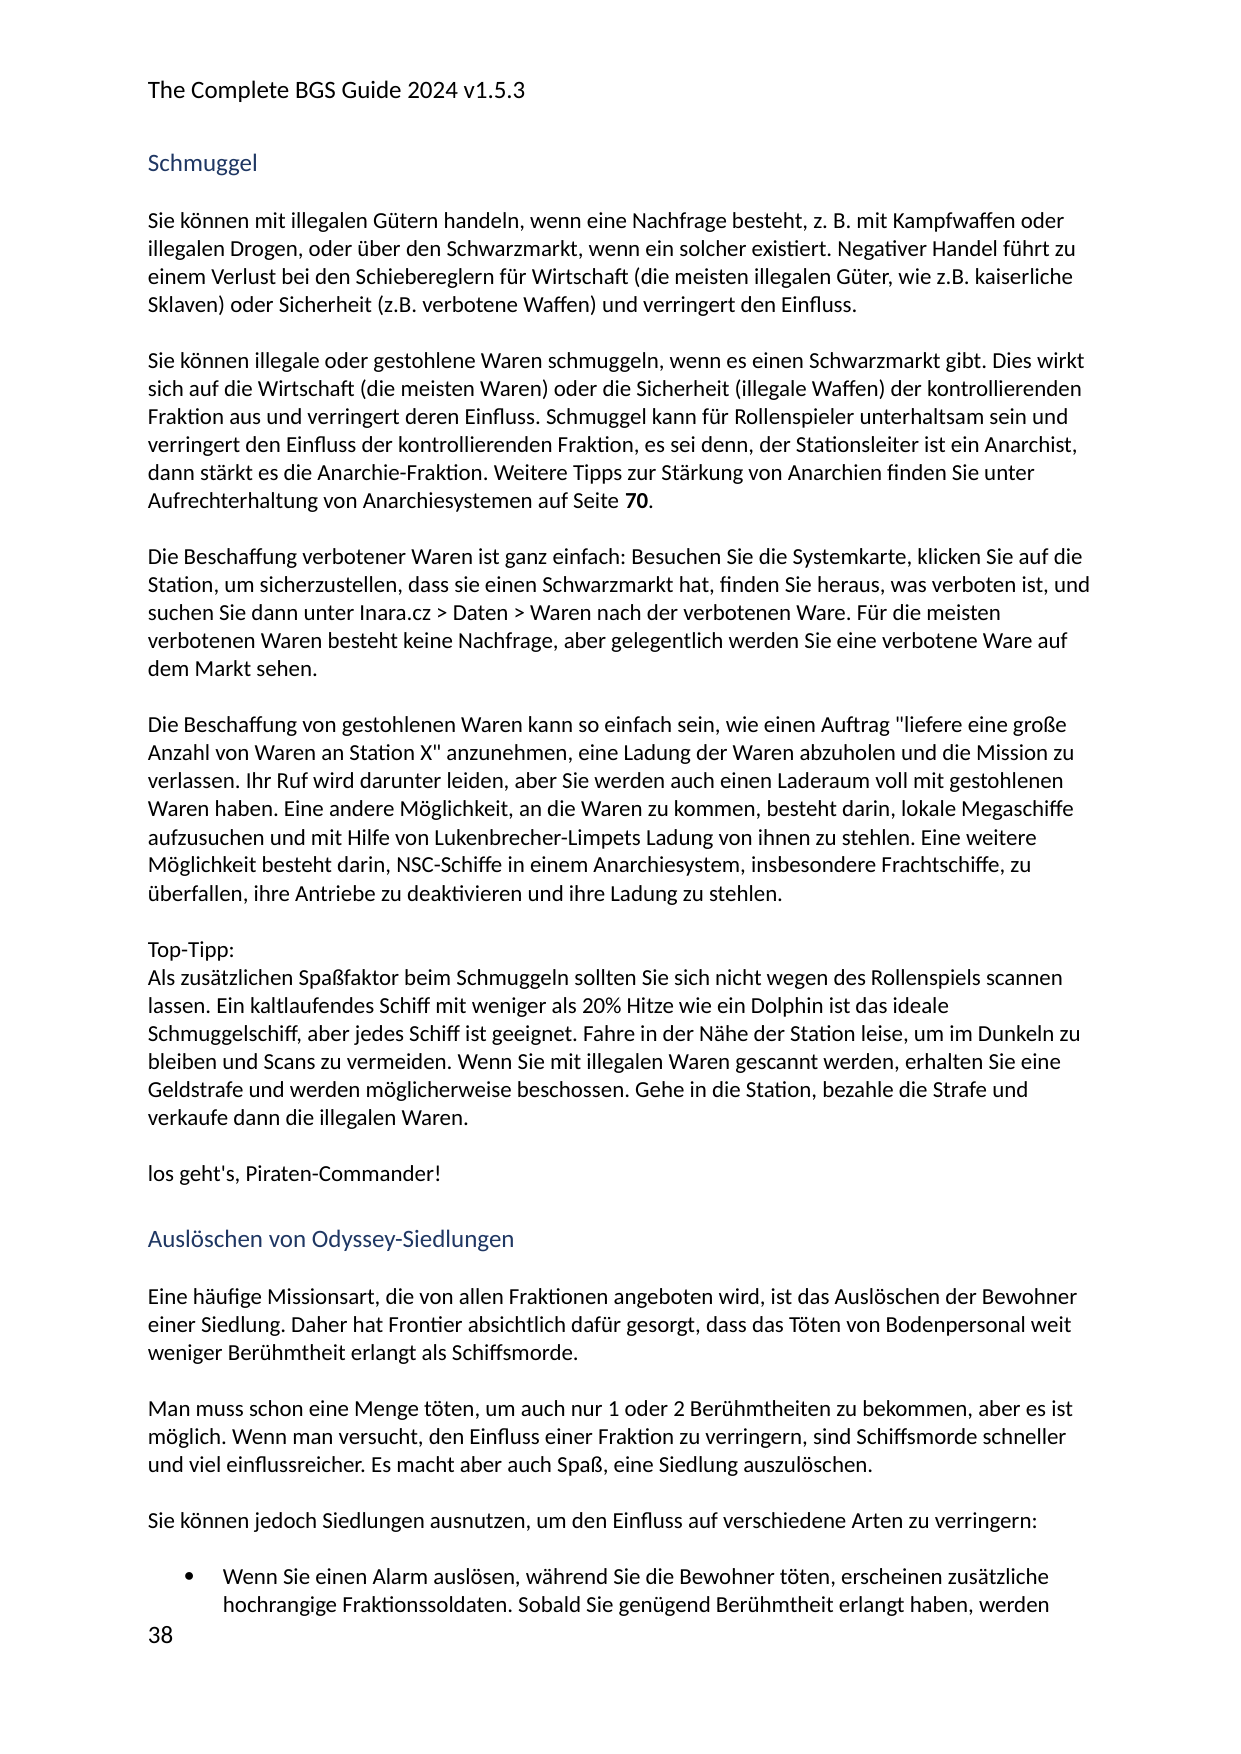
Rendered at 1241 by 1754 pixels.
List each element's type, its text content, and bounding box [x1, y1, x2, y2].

text Sie können jedoch Siedlungen ausnutzen, um den Einfluss auf verschiedene Arten zu verringern: [148, 1506, 1093, 1534]
text Als zusätzlichen Spaßfaktor beim Schmuggeln sollten Sie sich nicht wegen des Rollenspiels scannen lassen. Ein kaltlaufendes Schiff mit weniger als 20% Hitze wie ein Dolphin ist das ideale Schmuggelschiff, aber jedes Schiff ist geeignet. Fahre in der Nähe der Station leise, um im Dunkeln zu bleiben und Scans zu vermeiden. Wenn Sie mit illegalen Waren gescannt werden, erhalten Sie eine Geldstrafe und werden möglicherweise beschossen. Gehe in die Station, bezahle die Strafe und verkaufe dann die illegalen Waren. [148, 963, 1093, 1131]
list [185, 1562, 1093, 1618]
text Eine häufige Missionsart, die von allen Fraktionen angeboten wird, ist das Auslöschen der Bewohner einer Siedlung. Daher hat Frontier absichtlich dafür gesorgt, dass das Töten von Bodenpersonal weit weniger Berühmtheit erlangt als Schiffsmorde. [148, 1282, 1093, 1366]
text Top-Tipp: [148, 935, 1093, 963]
text los geht's, Piraten-Commander! [148, 1159, 1093, 1187]
subtitle Auslöschen von Odyssey-Siedlungen [148, 1223, 1093, 1254]
text Sie können illegale oder gestohlene Waren schmuggeln, wenn es einen Schwarzmarkt gibt. Dies wirkt sich auf die Wirtschaft (die meisten Waren) oder die Sicherheit (illegale Waffen) der kontrollierenden Fraktion aus und verringert deren Einfluss. Schmuggel kann für Rollenspieler unterhaltsam sein und verringert den Einfluss der kontrollierenden Fraktion, es sei denn, der Stationsleiter ist ein Anarchist, dann stärkt es die Anarchie-Fraktion. Weitere Tipps zur Stärkung von Anarchien finden Sie unter Aufrechterhaltung von Anarchiesystemen auf Seite 68. [148, 346, 1093, 514]
text Man muss schon eine Menge töten, um auch nur 1 oder 2 Berühmtheiten zu bekommen, aber es ist möglich. Wenn man versucht, den Einfluss einer Fraktion zu verringern, sind Schiffsmorde schneller und viel einflussreicher. Es macht aber auch Spaß, eine Siedlung auszulöschen. [148, 1394, 1093, 1478]
text Die Beschaffung verbotener Waren ist ganz einfach: Besuchen Sie die Systemkarte, klicken Sie auf die Station, um sicherzustellen, dass sie einen Schwarzmarkt hat, finden Sie heraus, was verboten ist, und suchen Sie dann unter Inara.cz > Daten > Waren nach der verbotenen Ware. Für die meisten verbotenen Waren besteht keine Nachfrage, aber gelegentlich werden Sie eine verbotene Ware auf dem Markt sehen. [148, 542, 1093, 682]
text Die Beschaffung von gestohlenen Waren kann so einfach sein, wie einen Auftrag "liefere eine große Anzahl von Waren an Station X" anzunehmen, eine Ladung der Waren abzuholen und die Mission zu verlassen. Ihr Ruf wird darunter leiden, aber Sie werden auch einen Laderaum voll mit gestohlenen Waren haben. Eine andere Möglichkeit, an die Waren zu kommen, besteht darin, lokale Megaschiffe aufzusuchen und mit Hilfe von Lukenbrecher-Limpets Ladung von ihnen zu stehlen. Eine weitere Möglichkeit besteht darin, NSC-Schiffe in einem Anarchiesystem, insbesondere Frachtschiffe, zu überfallen, ihre Antriebe zu deaktivieren und ihre Ladung zu stehlen. [148, 711, 1093, 907]
text Sie können mit illegalen Gütern handeln, wenn eine Nachfrage besteht, z. B. mit Kampfwaffen oder illegalen Drogen, oder über den Schwarzmarkt, wenn ein solcher existiert. Negativer Handel führt zu einem Verlust bei den Schiebereglern für Wirtschaft (die meisten illegalen Güter, wie z.B. kaiserliche Sklaven) oder Sicherheit (z.B. verbotene Waffen) und verringert den Einfluss. [148, 206, 1093, 318]
subtitle Schmuggel [148, 148, 1093, 178]
